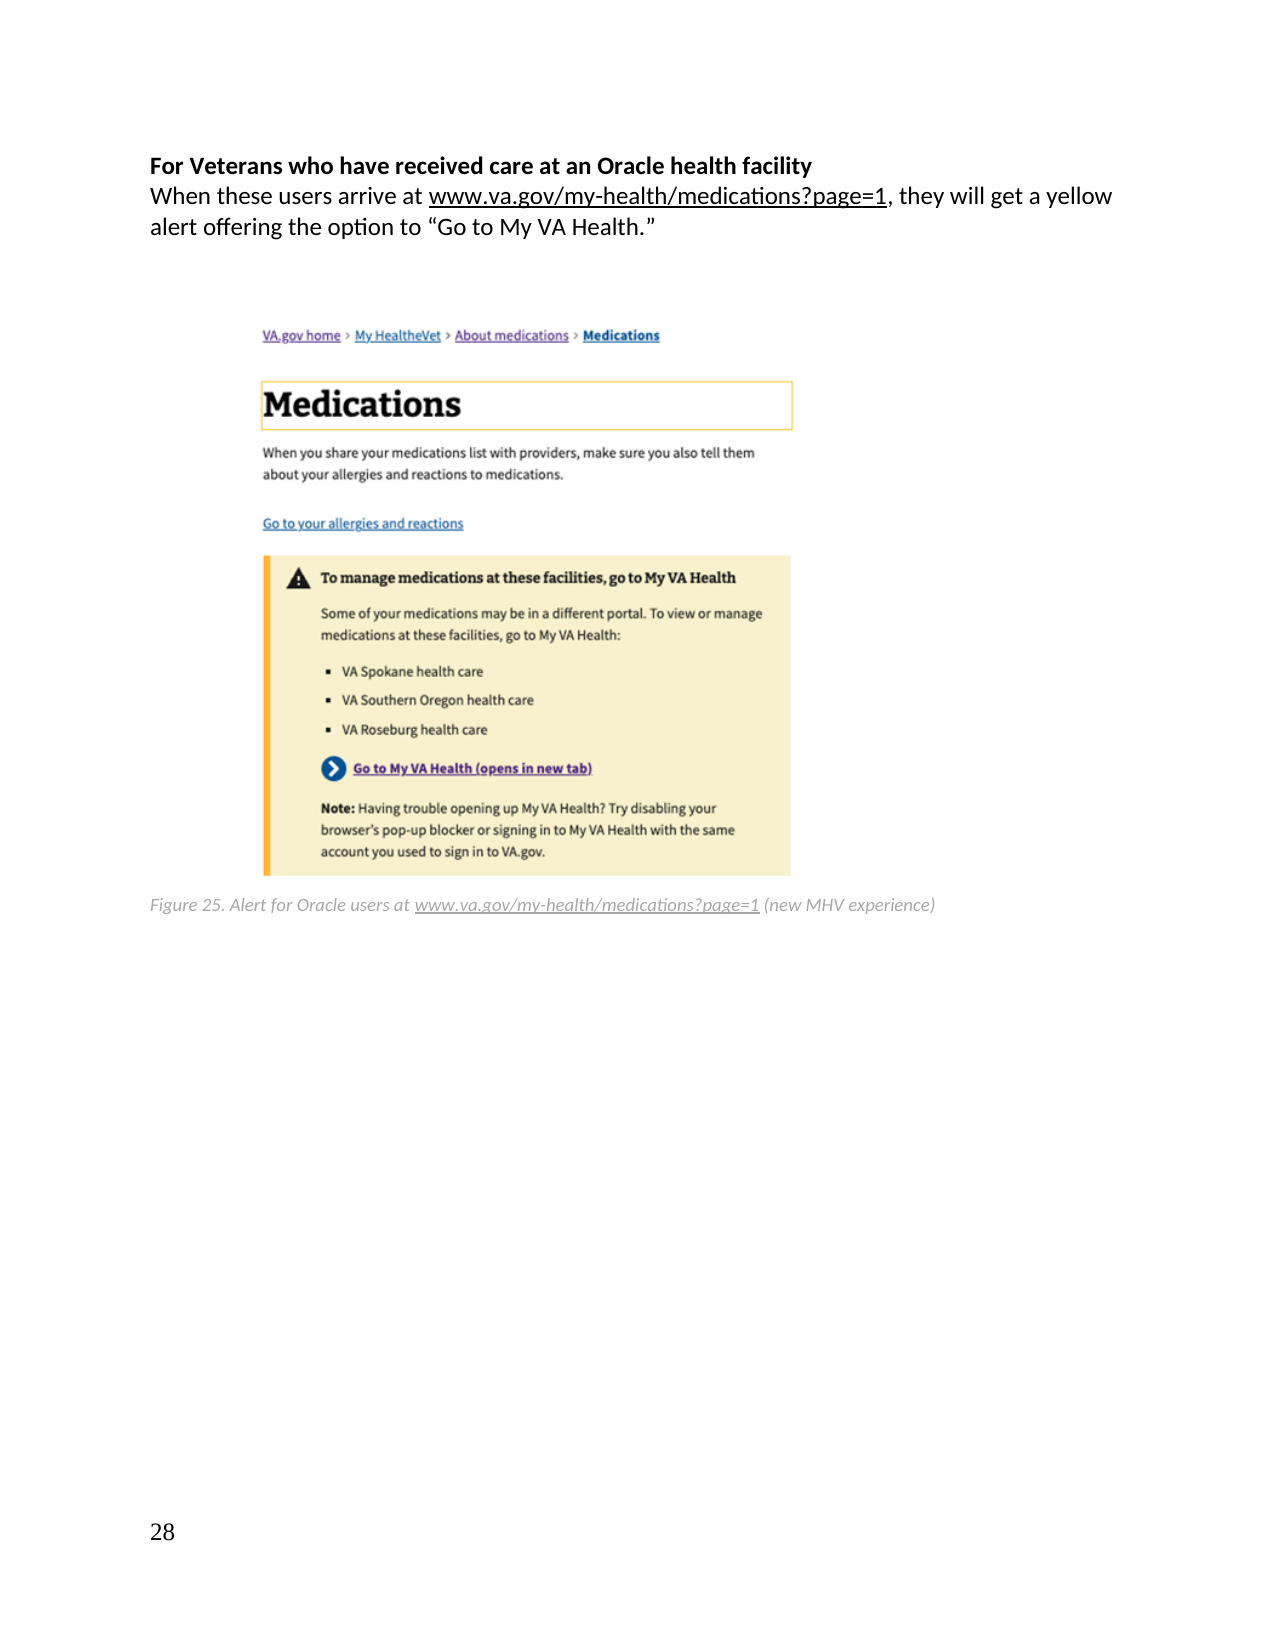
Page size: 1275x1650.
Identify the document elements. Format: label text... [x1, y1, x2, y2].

text For Veterans who have received care at an Oracle health facility [150, 150, 1125, 181]
text When these users arrive at www.va.gov/my-health/medications?page=1, they will get a yellow alert offering the option to “Go to My VA Health.” [150, 181, 1125, 242]
text Figure 25. Alert for Oracle users at www.va.gov/my-health/medications?page=1 (new MHV experience) [150, 893, 1125, 916]
picture [150, 305, 1120, 893]
